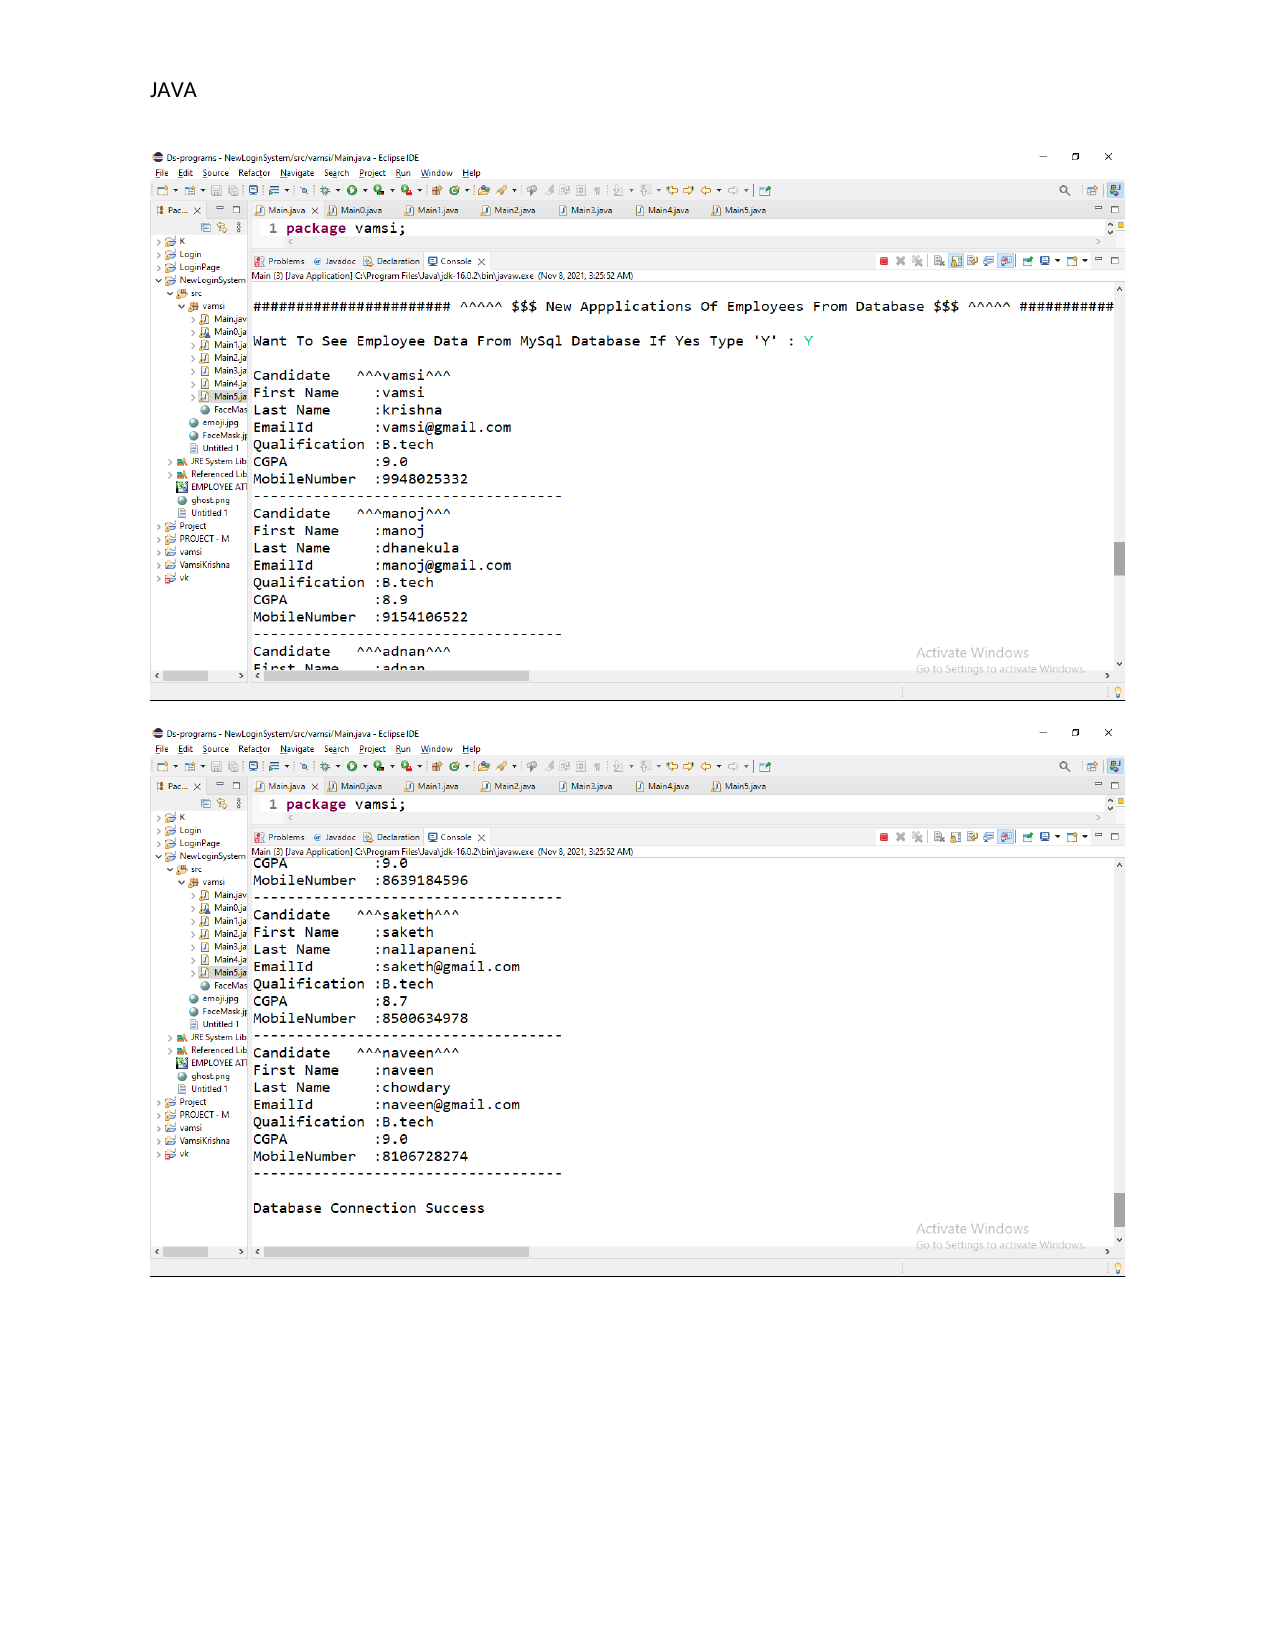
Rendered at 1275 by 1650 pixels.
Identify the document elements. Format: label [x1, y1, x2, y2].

picture [150, 150, 1125, 701]
picture [150, 725, 1125, 1277]
